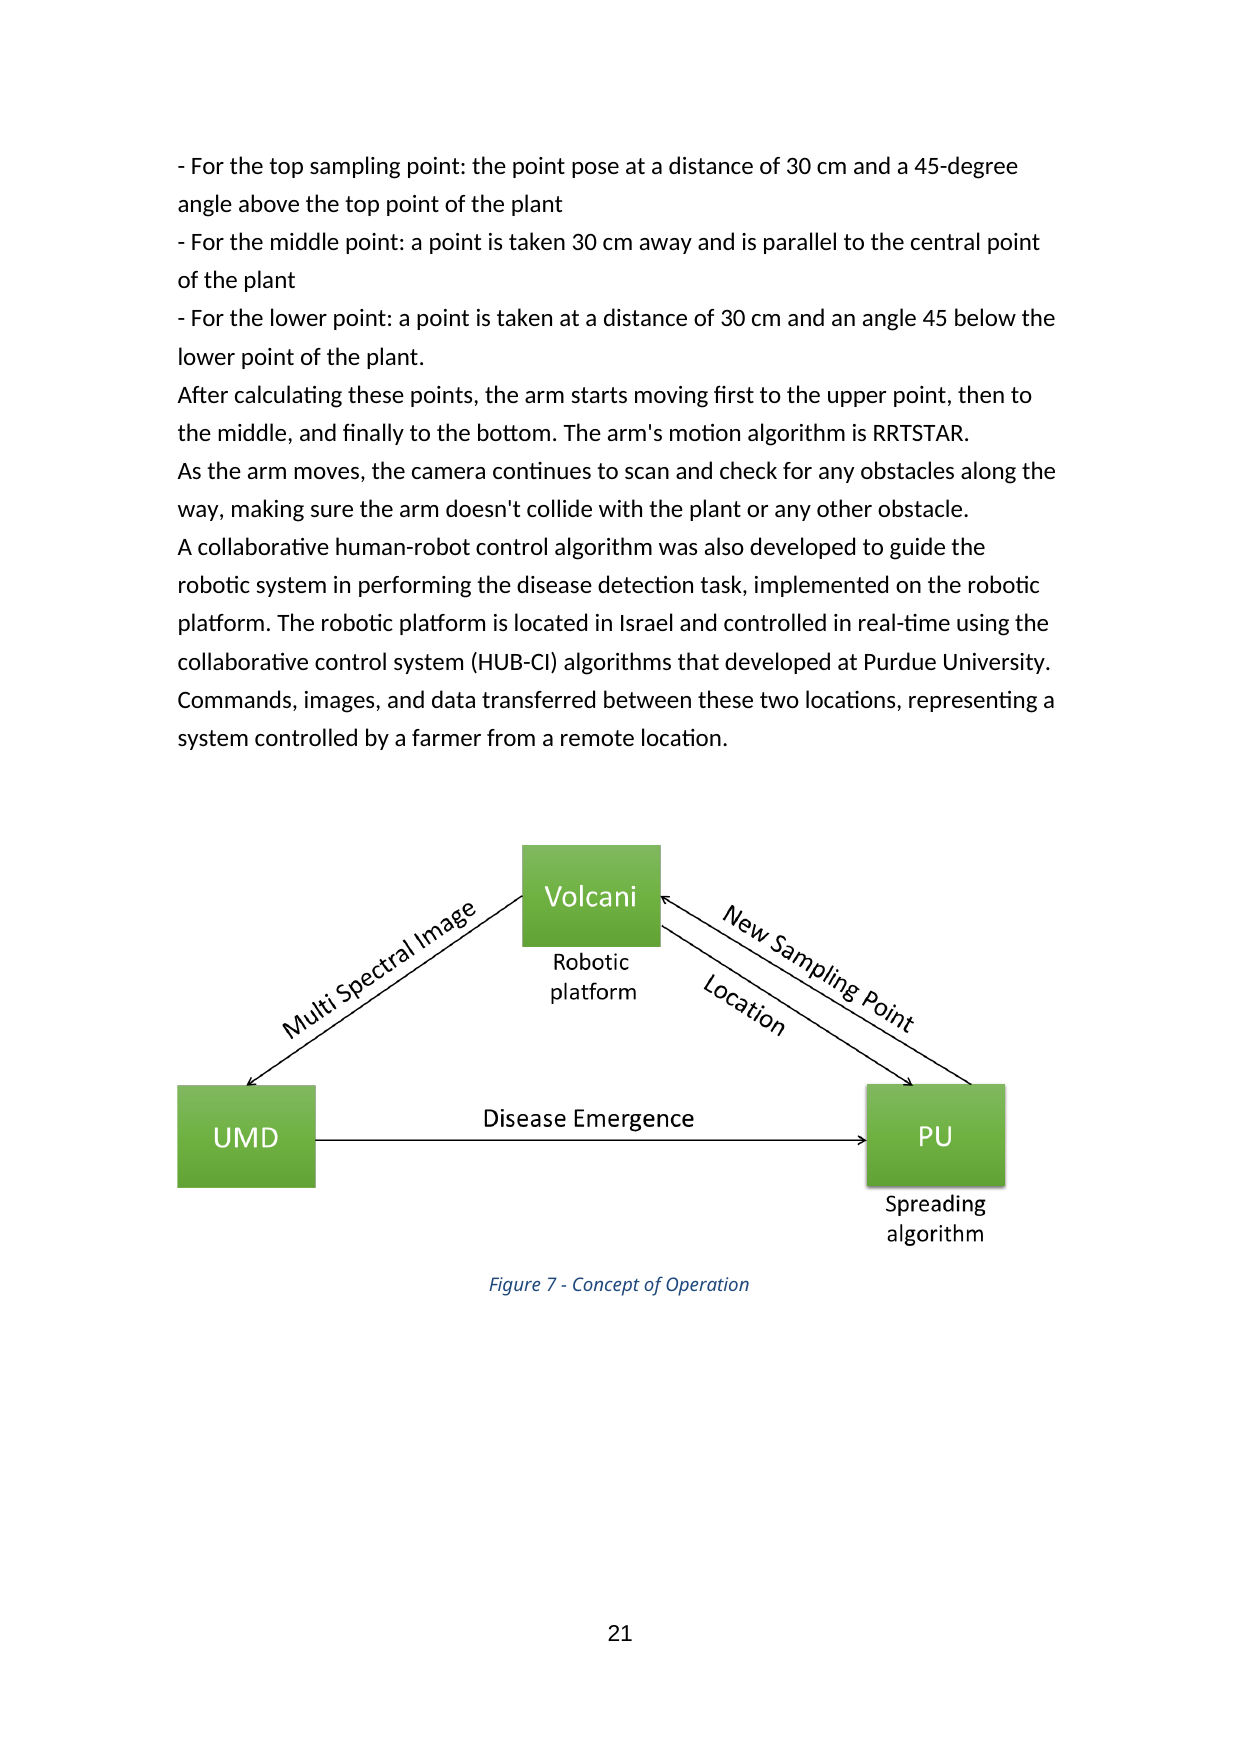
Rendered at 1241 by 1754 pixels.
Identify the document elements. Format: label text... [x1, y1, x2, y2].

text After calculating these points, the arm starts moving first to the upper point, then to the middle, and finally to the bottom. The arm's motion algorithm is RRTSTAR. [177, 379, 1063, 447]
text - For the lower point: a point is taken at a distance of 30 cm and an angle 45 below the lower point of the plant. [177, 302, 1063, 371]
text - For the top sampling point: the point pose at a distance of 30 cm and a 45-degree angle above the top point of the plant [177, 150, 1063, 219]
picture [177, 845, 1010, 1263]
text As the arm moves, the camera continues to scan and check for any obstacles along the way, making sure the arm doesn't collide with the plant or any other obstacle. [177, 455, 1063, 524]
text A collaborative human-robot control algorithm was also developed to guide the robotic system in performing the disease detection task, implemented on the robotic platform. The robotic platform is located in Israel and controlled in real-time using the collaborative control system (HUB-CI) algorithms that developed at Purdue University. Commands, images, and data transferred between these two locations, representing a system controlled by a farmer from a remote location. [177, 531, 1063, 752]
text - For the middle point: a point is taken 30 cm away and is parallel to the central point of the plant [177, 226, 1063, 295]
